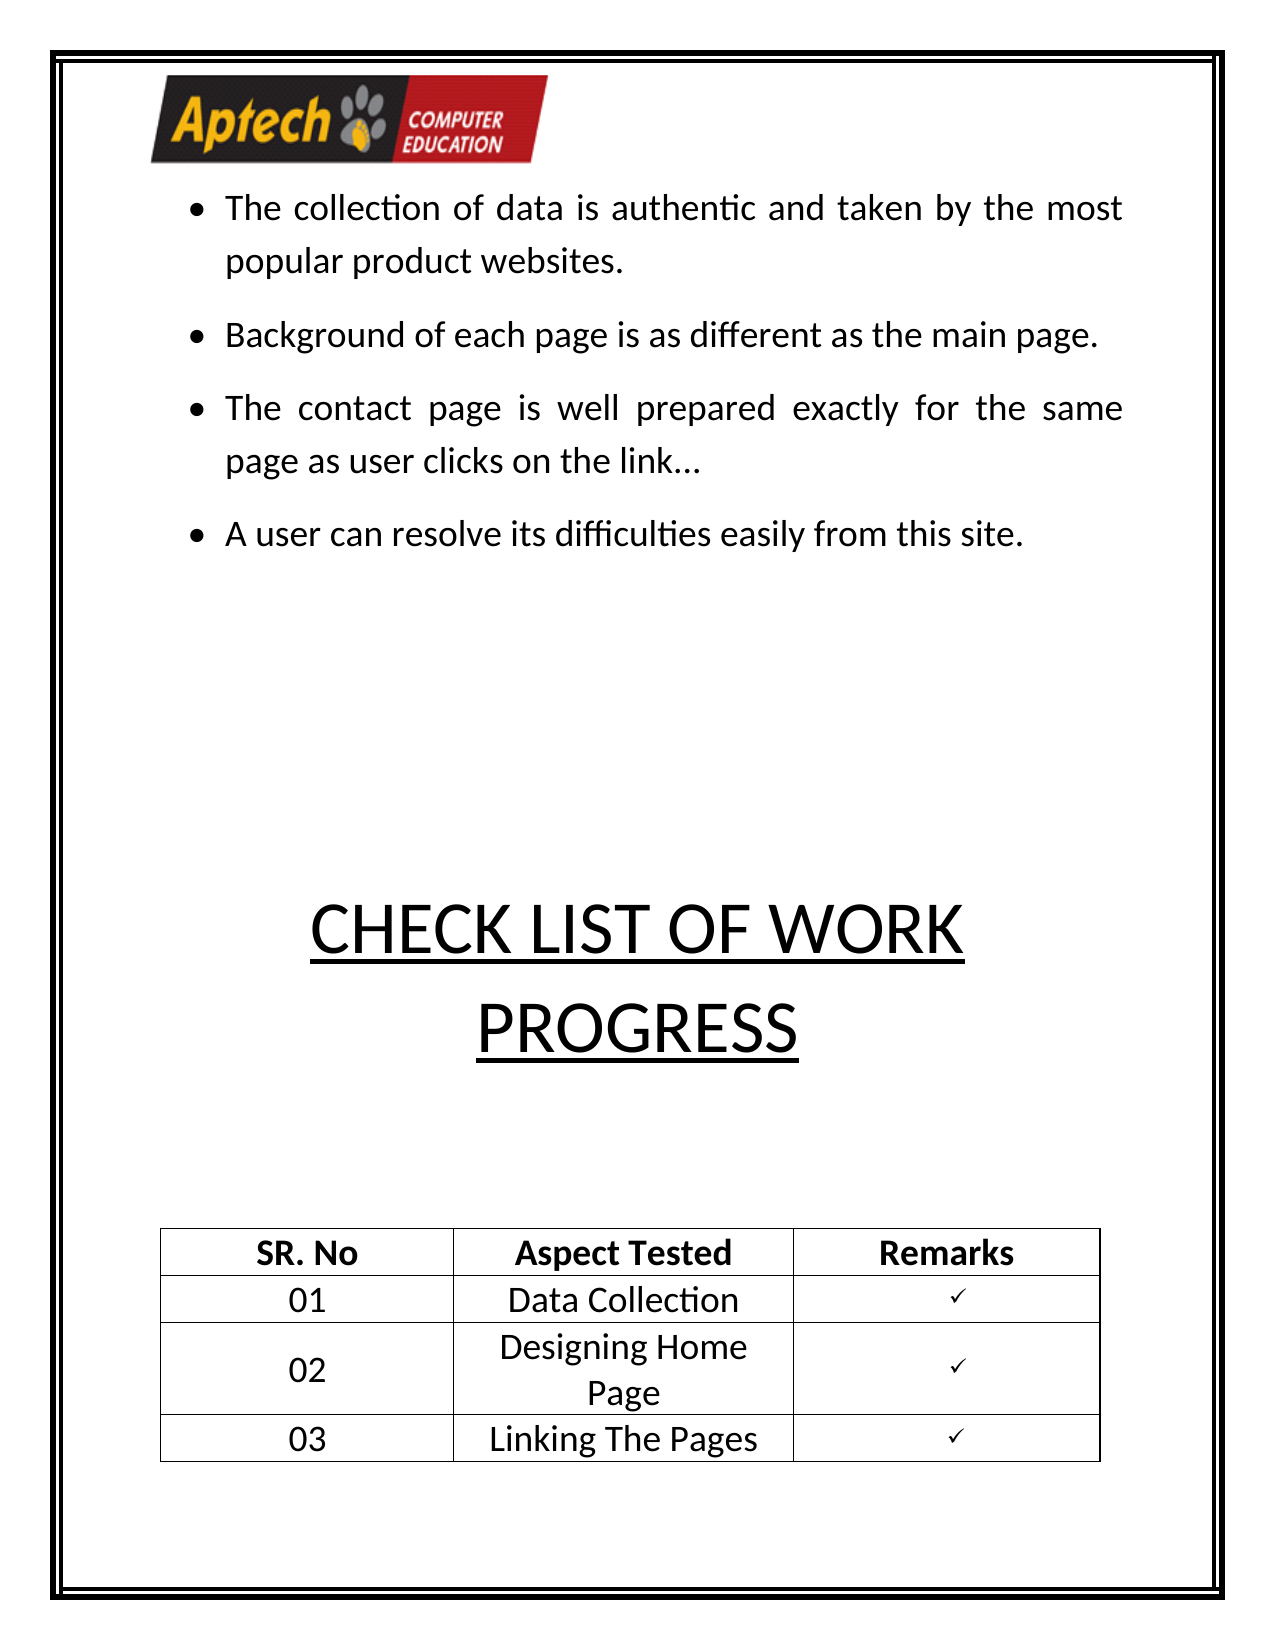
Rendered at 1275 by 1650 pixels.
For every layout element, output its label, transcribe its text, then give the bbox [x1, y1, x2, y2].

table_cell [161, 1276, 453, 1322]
text CHECK LIST OF WORK PROGRESS [150, 881, 1125, 1072]
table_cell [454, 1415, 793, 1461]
list Background of each page is as different as the main page. [187, 311, 1125, 356]
picture [150, 75, 569, 185]
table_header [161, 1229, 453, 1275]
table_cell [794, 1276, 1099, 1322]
list The collection of data is authentic and taken by the most popular product websites. [187, 184, 1125, 283]
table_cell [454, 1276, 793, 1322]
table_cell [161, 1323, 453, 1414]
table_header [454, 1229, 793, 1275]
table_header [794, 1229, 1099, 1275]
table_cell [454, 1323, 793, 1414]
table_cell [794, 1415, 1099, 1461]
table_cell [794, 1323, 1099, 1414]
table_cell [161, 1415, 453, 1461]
list A user can resolve its difficulties easily from this site. [187, 510, 1125, 556]
list The contact page is well prepared exactly for the same page as user clicks on the link... [187, 384, 1125, 483]
